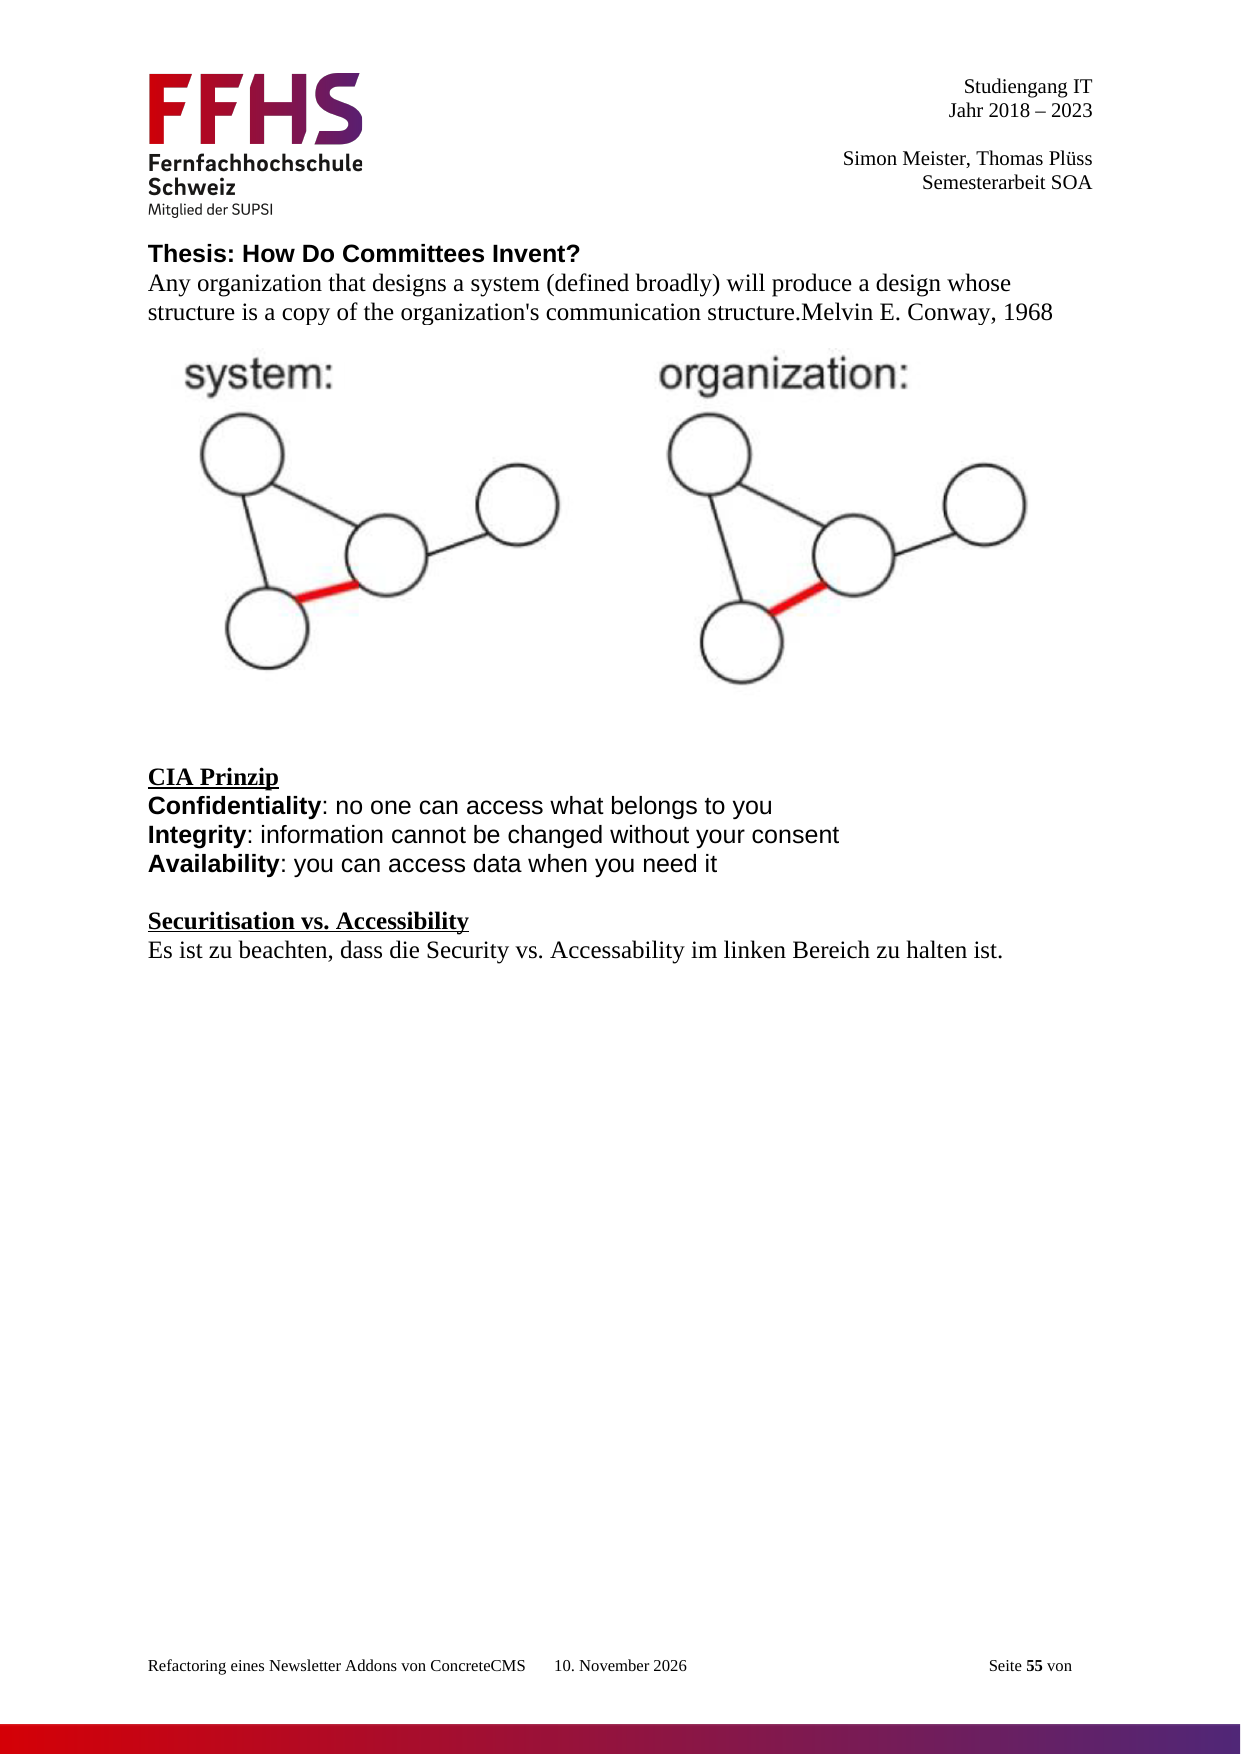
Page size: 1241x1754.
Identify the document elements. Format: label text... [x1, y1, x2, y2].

picture [147, 325, 1088, 734]
text Es ist zu beachten, dass die Security vs. Accessability im linken Bereich zu halten ist. [148, 935, 1092, 963]
text CIA Prinzip [148, 762, 1092, 791]
text Integrity: information cannot be changed without your consent [148, 820, 1092, 848]
text Securitisation vs. Accessibility [148, 906, 1092, 935]
picture [0, 1724, 1241, 1754]
text Availability: you can access data when you need it [148, 848, 1092, 877]
picture [148, 73, 363, 218]
text Confidentiality: no one can access what belongs to you [148, 791, 1092, 820]
text Any organization that designs a system (defined broadly) will produce a design whose structure is a copy of the organization's communication structure.Melvin E. Conway, 1968 [148, 268, 1092, 326]
text Thesis: How Do Committees Invent? [148, 239, 1092, 268]
